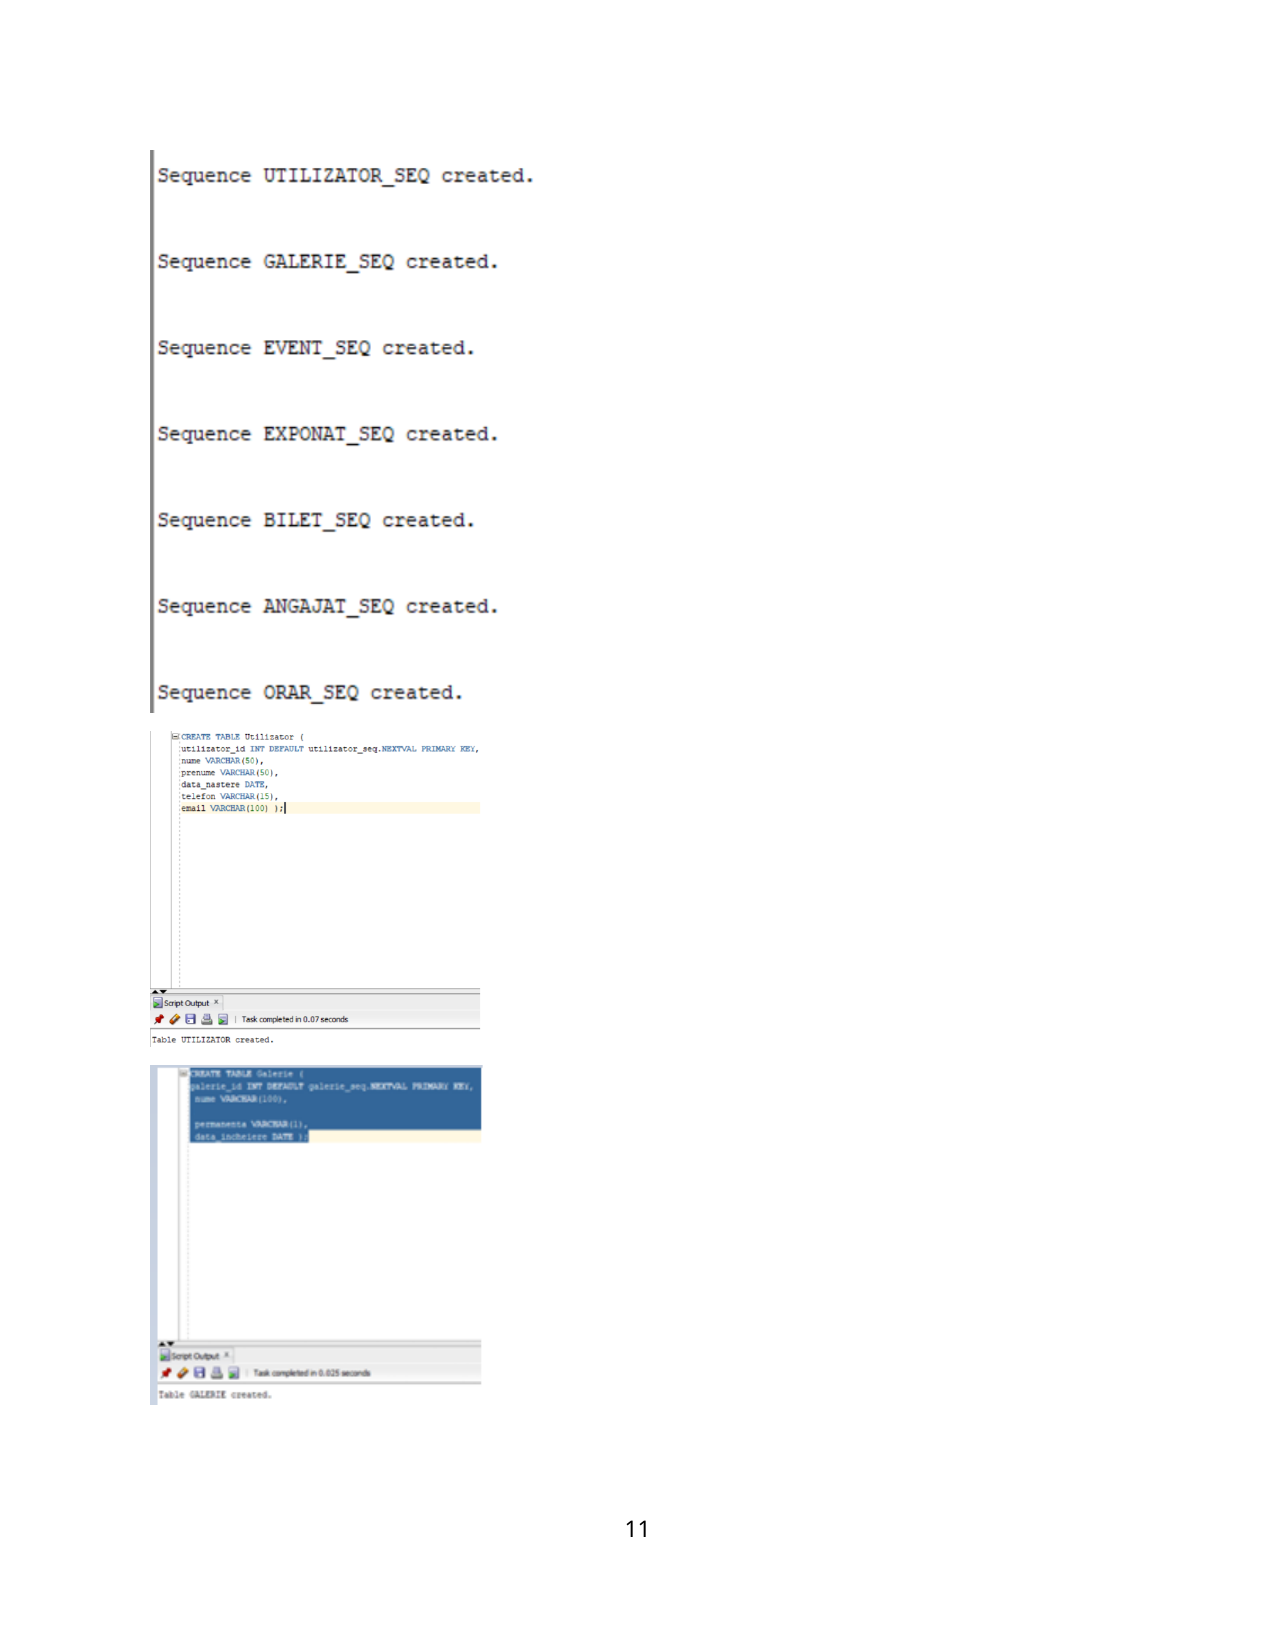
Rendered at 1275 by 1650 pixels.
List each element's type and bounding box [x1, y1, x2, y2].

picture [150, 731, 481, 1047]
picture [150, 150, 541, 713]
picture [150, 1065, 483, 1405]
